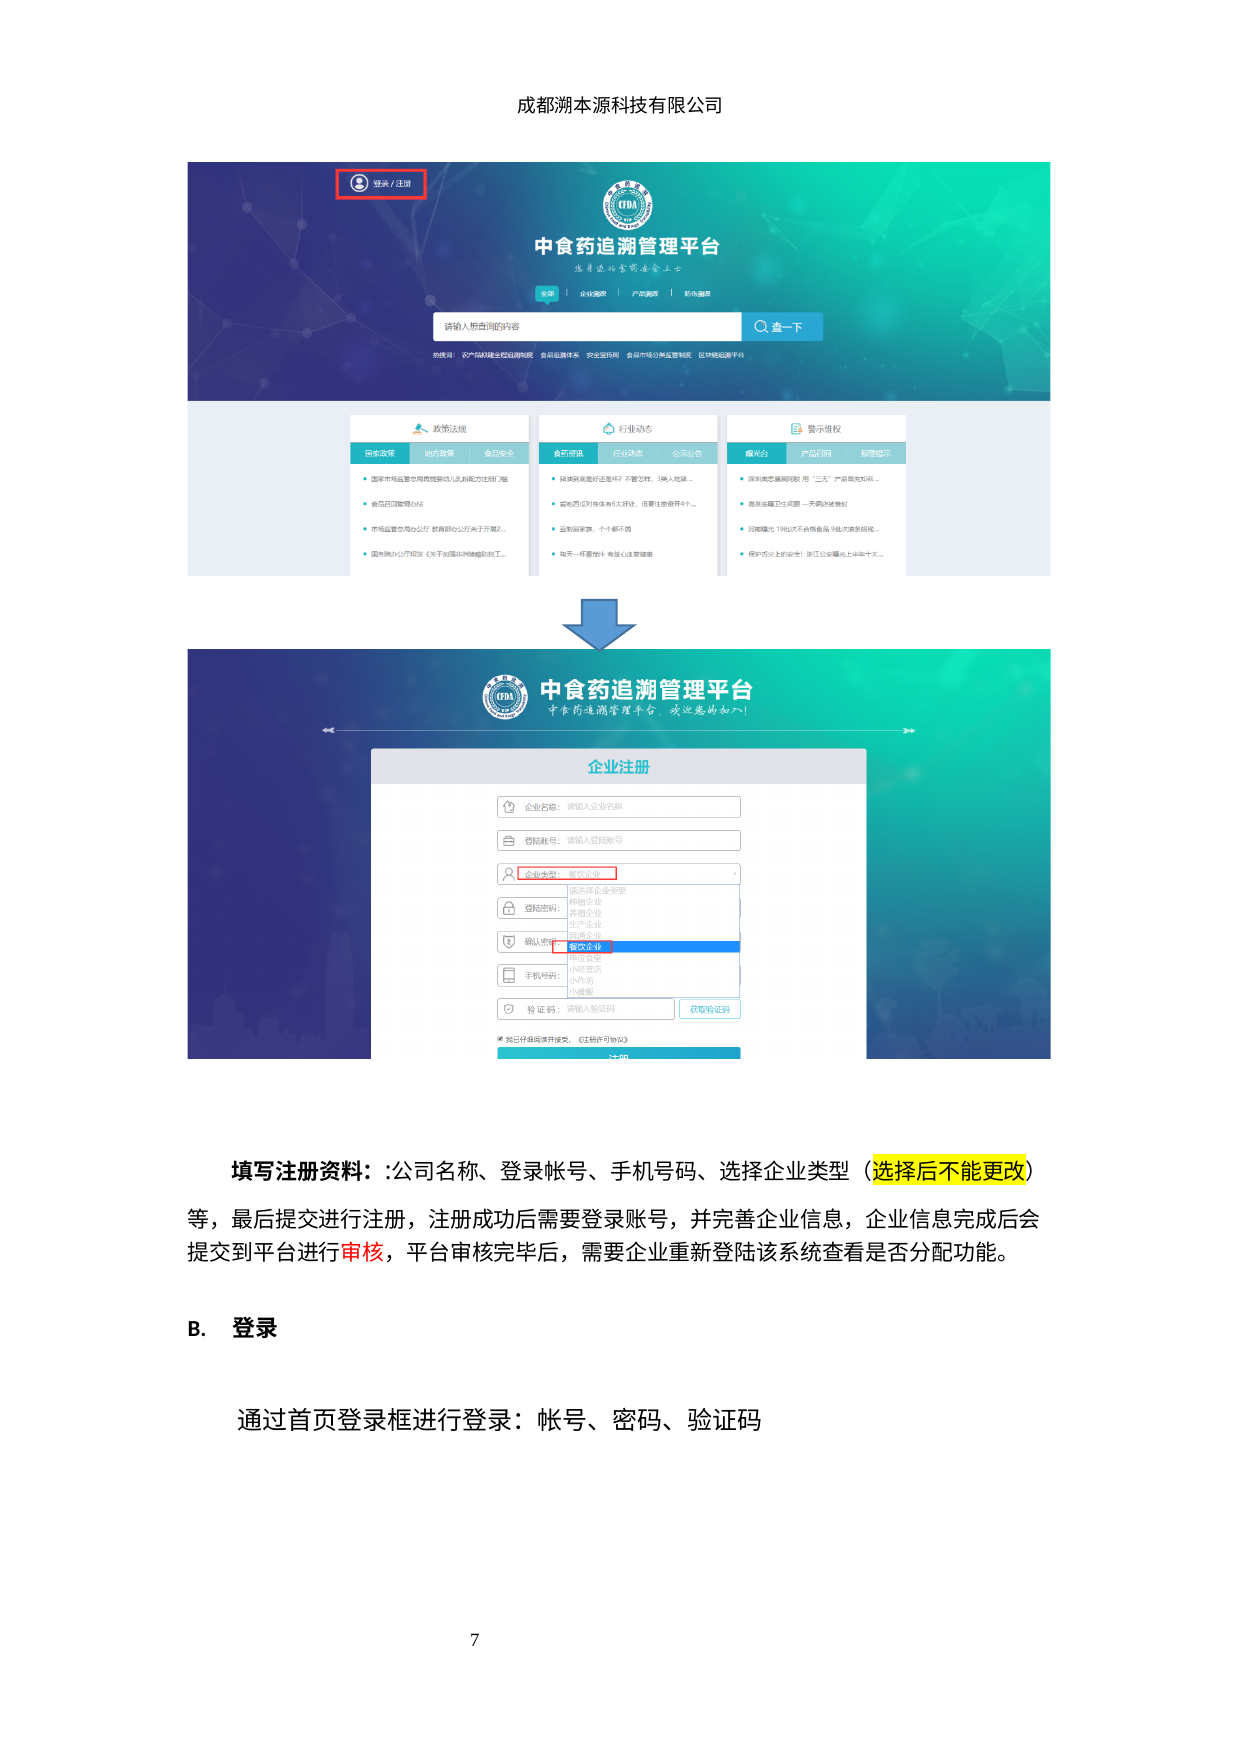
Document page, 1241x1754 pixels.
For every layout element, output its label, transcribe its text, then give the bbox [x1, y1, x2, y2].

text 填写注册资料：:公司名称、登录帐号、手机号码、选择企业类型（选择后不能更改）等，最后提交进行注册，注册成功后需要登录账号，并完善企业信息，企业信息完成后会提交到平台进行审核，平台审核完毕后，需要企业重新登陆该系统查看是否分配功能。 [187, 1137, 1053, 1267]
picture [187, 162, 1051, 576]
picture [187, 649, 1051, 1059]
text 通过首页登录框进行登录：帐号、密码、验证码 [187, 1386, 1053, 1451]
subtitle 登录 [187, 1294, 1053, 1359]
